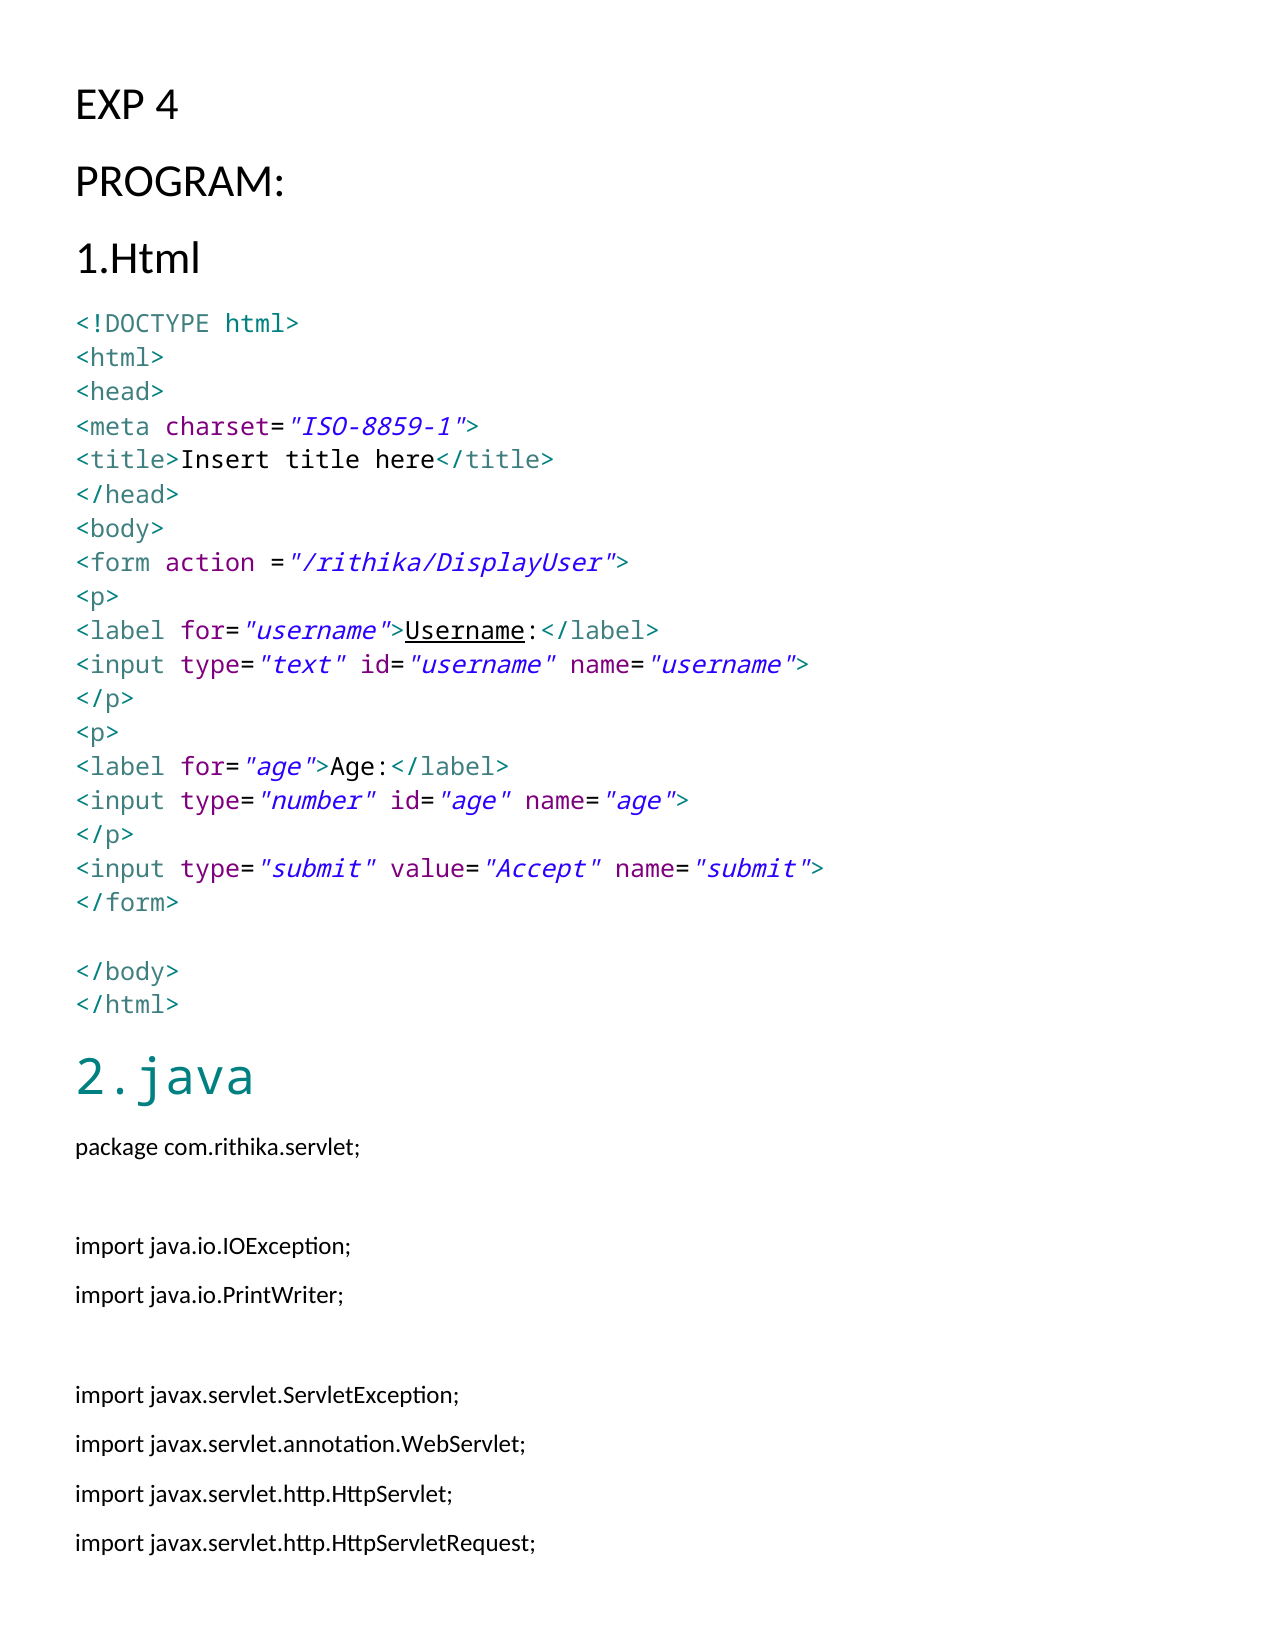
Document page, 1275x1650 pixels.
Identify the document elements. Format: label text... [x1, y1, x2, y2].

text </head> [75, 476, 1200, 510]
text <body> [75, 510, 1200, 544]
text <label for="username">Username:</label> [75, 612, 1200, 647]
text <meta charset="ISO-8859-1"> [75, 408, 1200, 442]
text PROGRAM: [75, 152, 1200, 208]
text </html> [75, 987, 1200, 1021]
text import java.io.IOException; [75, 1230, 1200, 1261]
text 1.Html [75, 229, 1200, 285]
text <form action ="/rithika/DisplayUser"> [75, 544, 1200, 578]
text <input type="submit" value="Accept" name="submit"> [75, 851, 1200, 885]
text EXP 4 [75, 75, 1200, 131]
text import javax.servlet.http.HttpServlet; [75, 1478, 1200, 1508]
text import javax.servlet.annotation.WebServlet; [75, 1428, 1200, 1459]
text </form> [75, 885, 1200, 919]
text 2.java [75, 1041, 1200, 1109]
text </p> [75, 681, 1200, 715]
text <p> [75, 715, 1200, 749]
text import java.io.PrintWriter; [75, 1279, 1200, 1310]
text import javax.servlet.ServletException; [75, 1379, 1200, 1409]
text <p> [75, 578, 1200, 612]
text </p> [75, 817, 1200, 851]
text <input type="text" id="username" name="username"> [75, 647, 1200, 681]
text package com.rithika.servlet; [75, 1131, 1200, 1161]
text <!DOCTYPE html> [75, 306, 1200, 340]
text <head> [75, 374, 1200, 408]
text <html> [75, 340, 1200, 374]
text <label for="age">Age:</label> [75, 749, 1200, 783]
text import javax.servlet.http.HttpServletRequest; [75, 1527, 1200, 1558]
text </body> [75, 953, 1200, 987]
text <title>Insert title here</title> [75, 442, 1200, 476]
text <input type="number" id="age" name="age"> [75, 783, 1200, 817]
